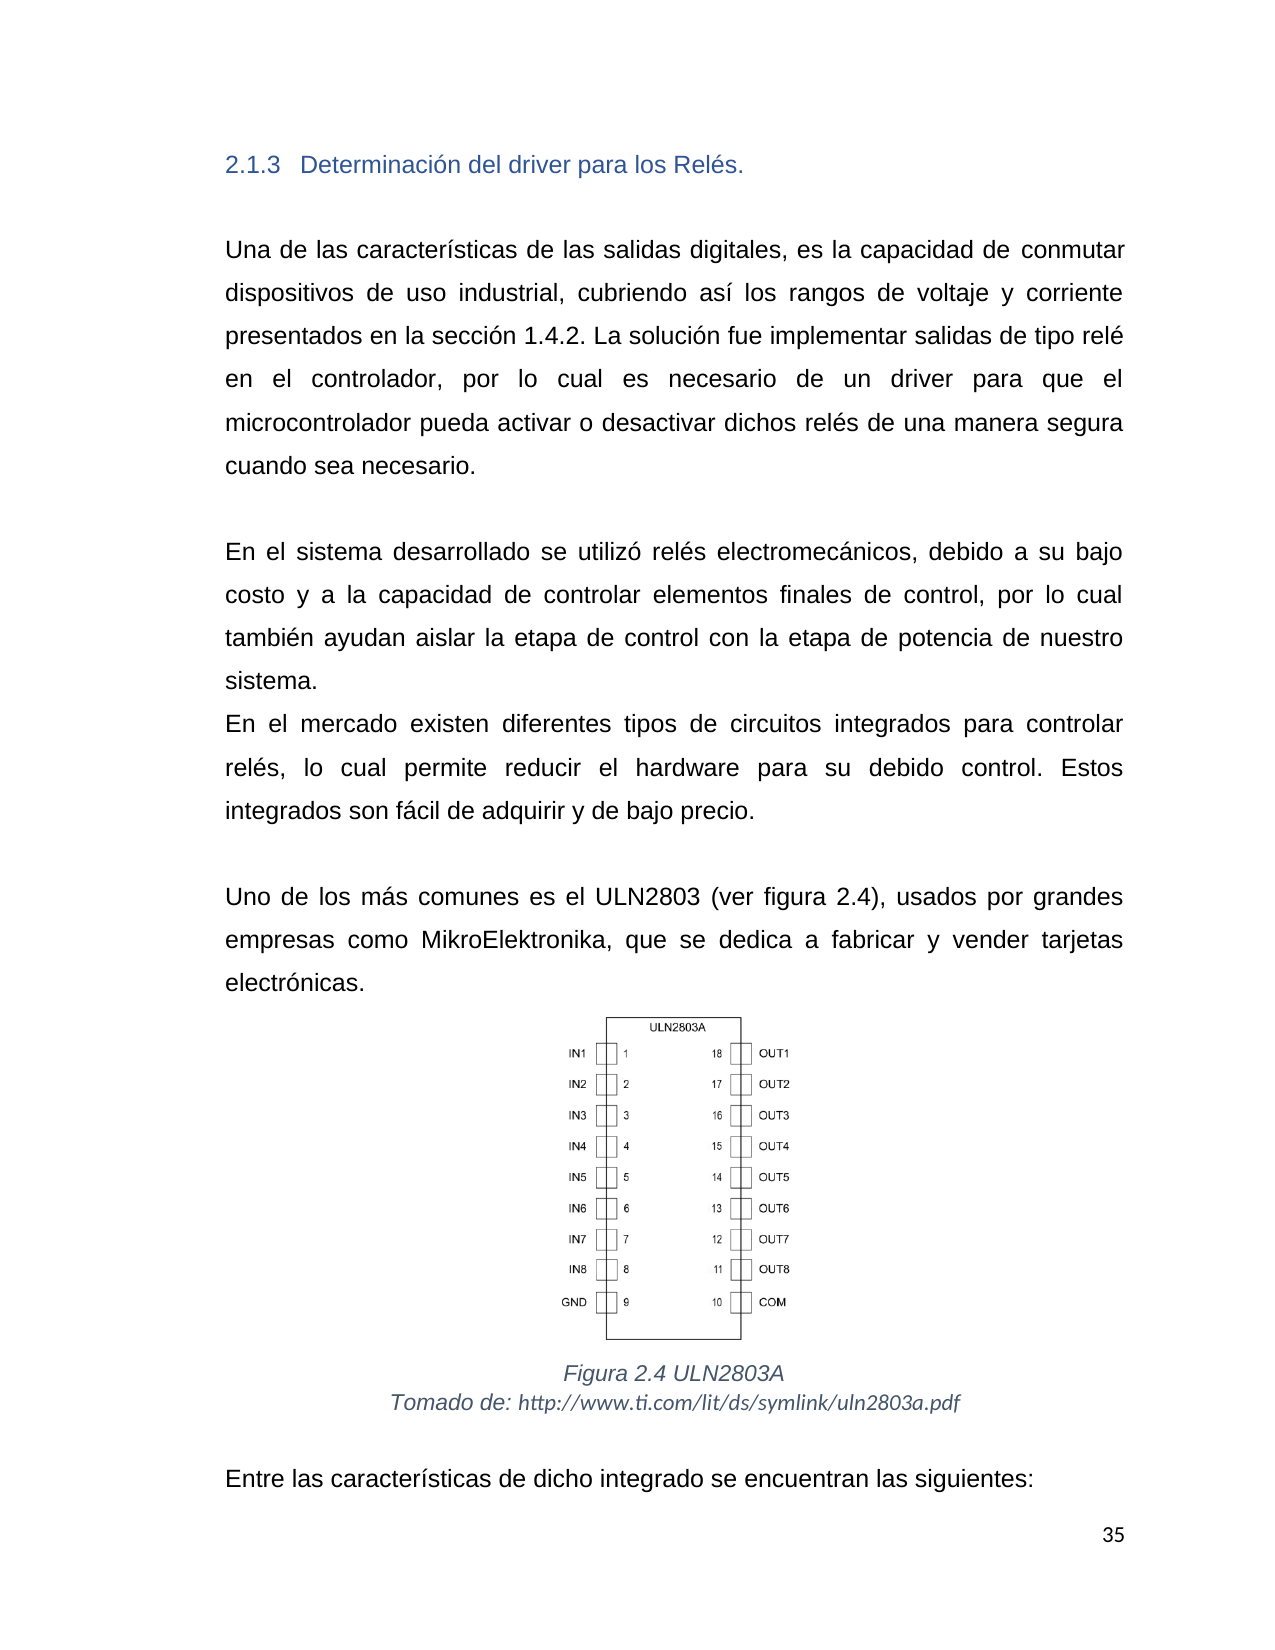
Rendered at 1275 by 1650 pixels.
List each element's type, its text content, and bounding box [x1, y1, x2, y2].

text Entre las características de dicho integrado se encuentran las siguientes: [225, 1464, 1125, 1492]
text Uno de los más comunes es el ULN2803 (ver figura 2.4), usados por grandes empresas como MikroElektronika, que se dedica a fabricar y vender tarjetas electrónicas. [225, 882, 1125, 997]
subtitle Determinación del driver para los Relés. [225, 150, 1125, 179]
text En el sistema desarrollado se utilizó relés electromecánicos, debido a su bajo costo y a la capacidad de controlar elementos finales de control, por lo cual también ayudan aislar la etapa de control con la etapa de potencia de nuestro sistema. [225, 537, 1125, 695]
text En el mercado existen diferentes tipos de circuitos integrados para controlar relés, lo cual permite reducir el hardware para su debido control. Estos integrados son fácil de adquirir y de bajo precio. [225, 709, 1125, 824]
text Figura 2.4 ULN2803A [225, 1360, 1125, 1386]
text Una de las características de las salidas digitales, es la capacidad de conmutar dispositivos de uso industrial, cubriendo así los rangos de voltaje y corriente presentados en la sección 1.4.2. La solución fue implementar salidas de tipo relé en el controlador, por lo cual es necesario de un driver para que el microcontrolador pueda activar o desactivar dichos relés de una manera segura cuando sea necesario. [225, 235, 1125, 479]
picture [556, 1011, 794, 1346]
text Tomado de: http://www.ti.com/lit/ds/symlink/uln2803a.pdf [225, 1388, 1125, 1416]
